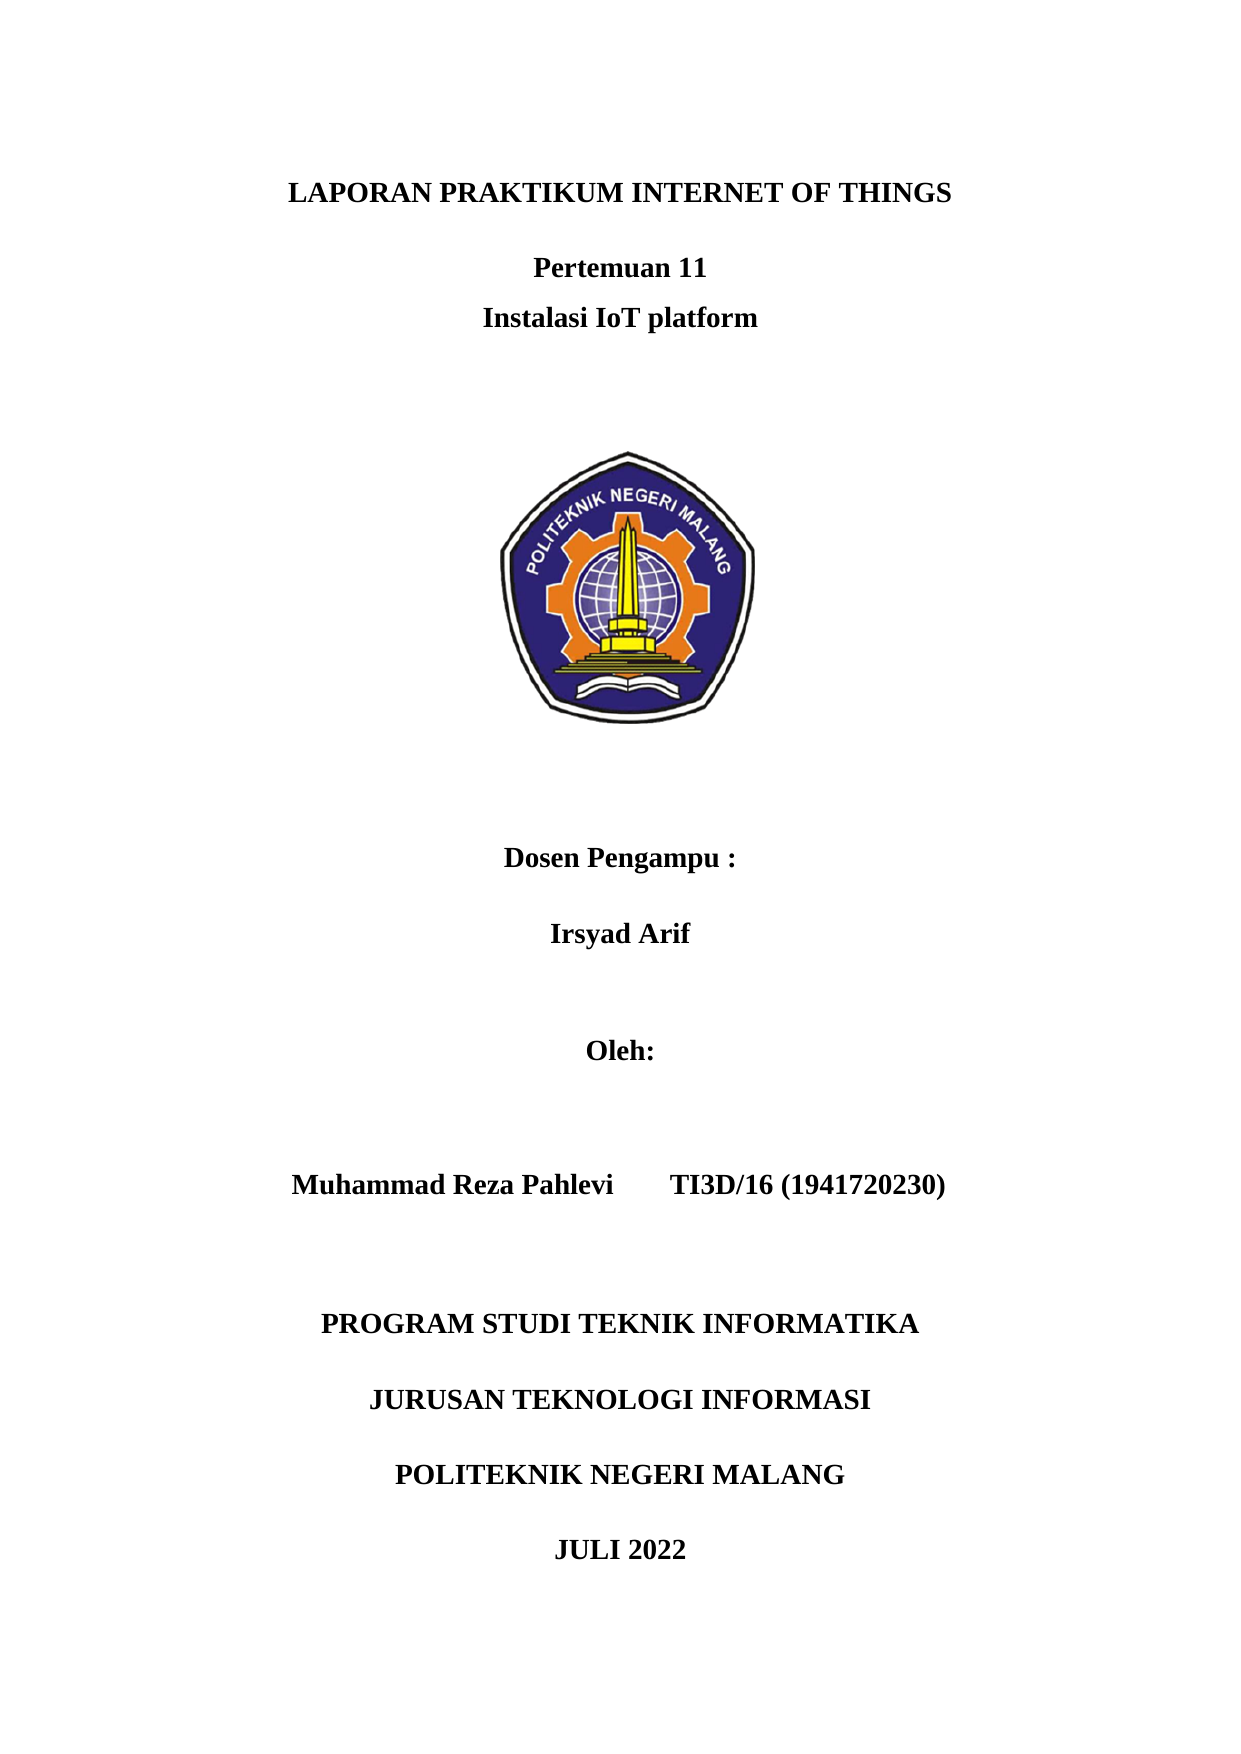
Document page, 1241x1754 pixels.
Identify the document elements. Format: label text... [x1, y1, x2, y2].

text Oleh: [150, 1033, 1090, 1066]
text Muhammad Reza Pahlevi TI3D/16 (1941720230) [147, 1167, 1090, 1200]
subtitle Instalasi IoT platform [150, 301, 1090, 334]
text POLITEKNIK NEGERI MALANG [150, 1457, 1090, 1491]
subtitle Pertemuan 11 [150, 250, 1090, 284]
text JURUSAN TEKNOLOGI INFORMASI [150, 1382, 1090, 1415]
text PROGRAM STUDI TEKNIK INFORMATIKA [150, 1307, 1090, 1340]
text Irsyad Arif [150, 916, 1090, 949]
text JULI 2022 [150, 1532, 1090, 1566]
picture [500, 451, 755, 724]
text LAPORAN PRAKTIKUM INTERNET OF THINGS [150, 175, 1090, 208]
text Dosen Pengampu : [150, 841, 1090, 874]
